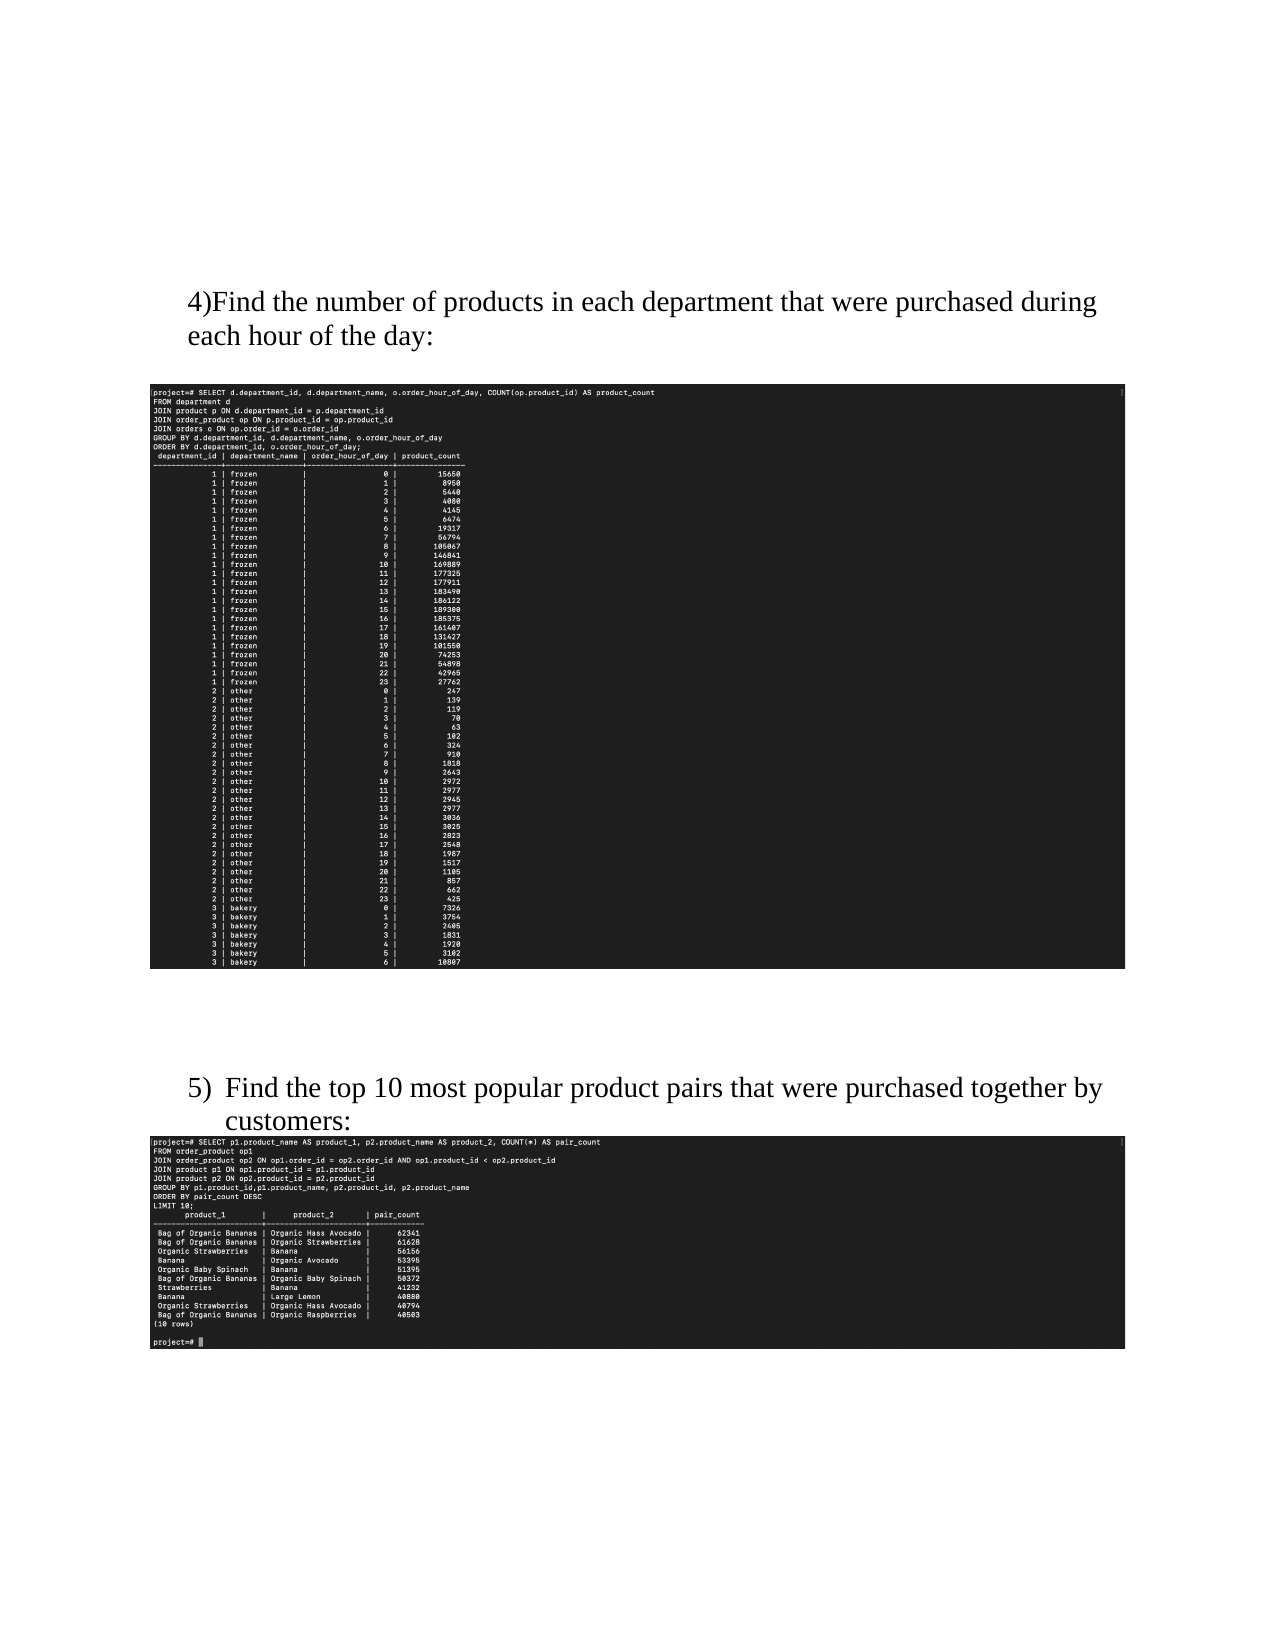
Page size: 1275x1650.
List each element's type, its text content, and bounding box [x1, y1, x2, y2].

picture [150, 1136, 1125, 1349]
list Find the top 10 most popular product pairs that were purchased together by customers: [187, 1070, 1125, 1136]
text 4)Find the number of products in each department that were purchased during each hour of the day: [187, 284, 1125, 351]
picture [150, 384, 1125, 969]
